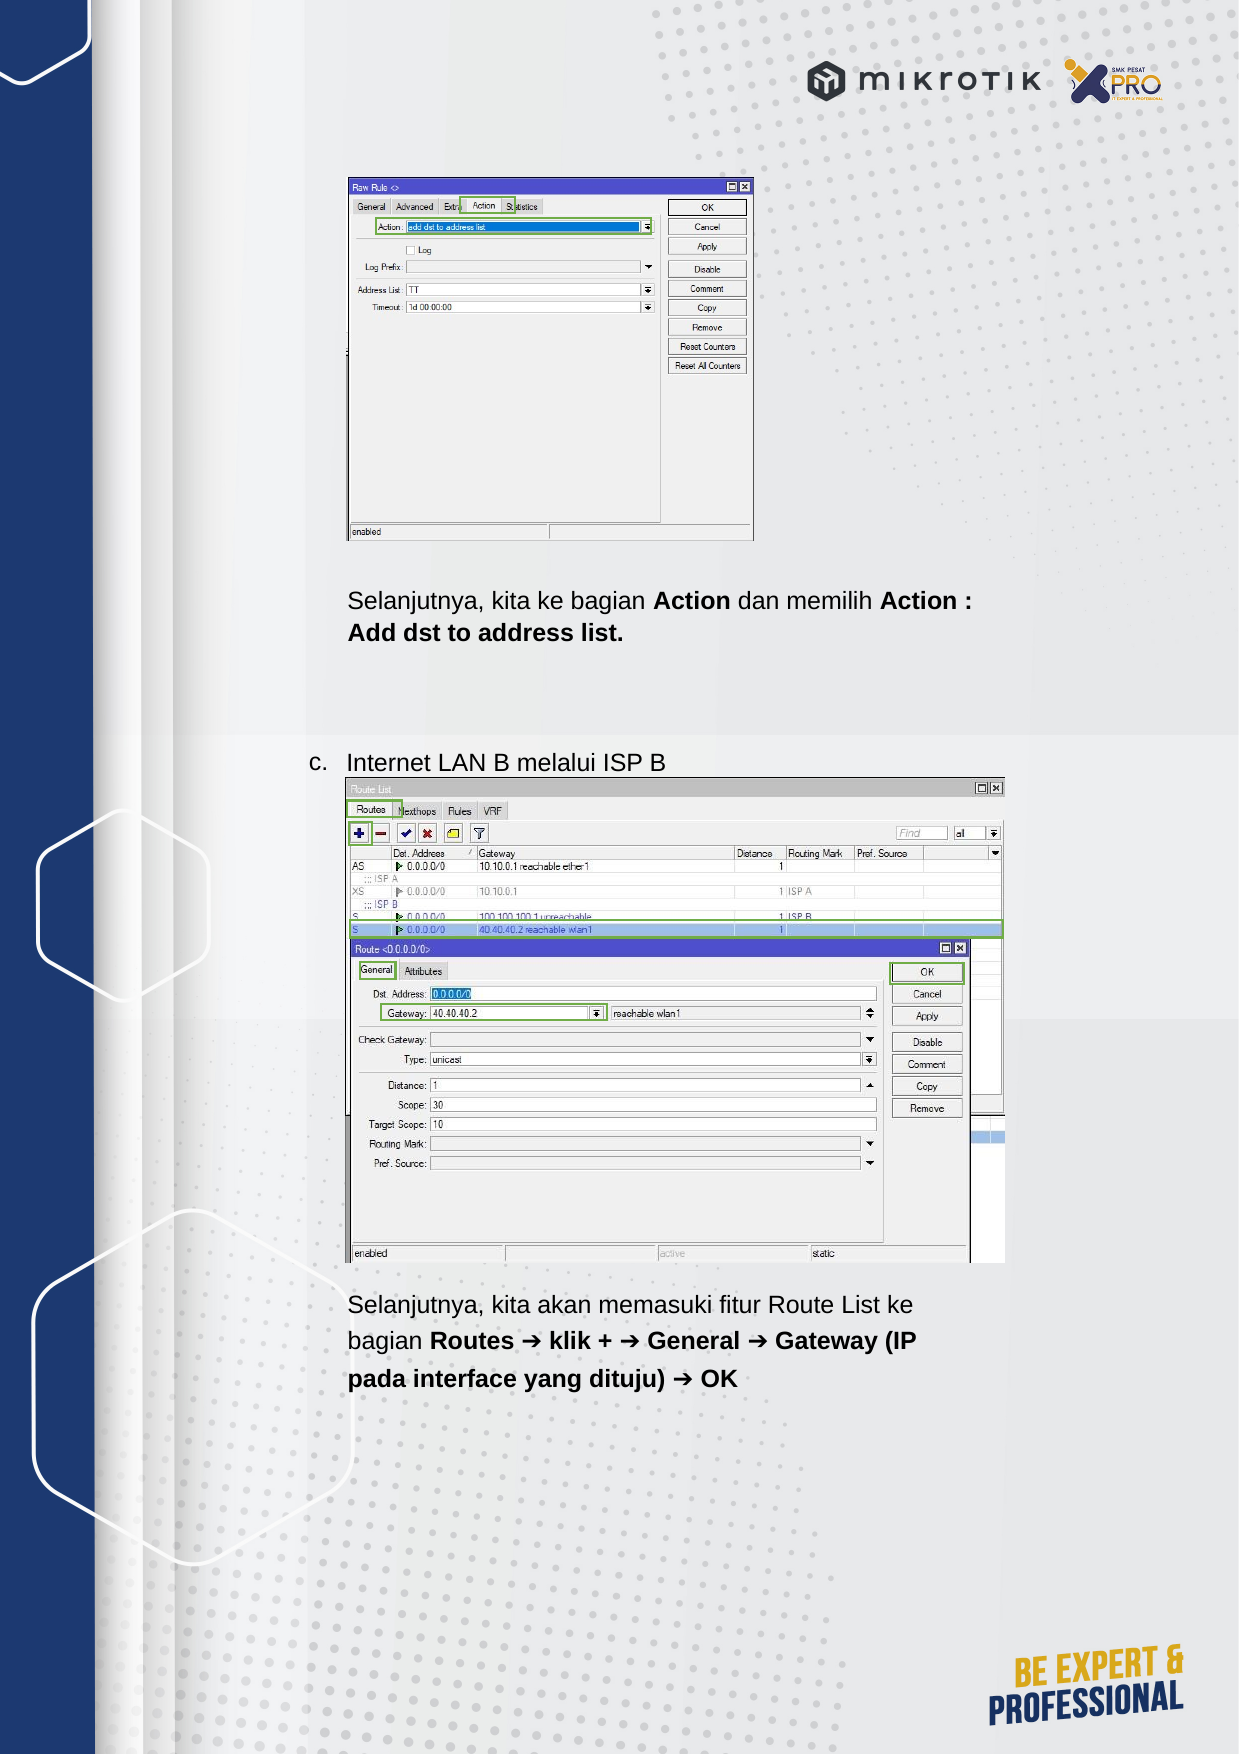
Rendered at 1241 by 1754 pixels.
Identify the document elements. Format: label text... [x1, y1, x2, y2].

text Selanjutnya, kita ke bagian Action dan memilih Action : Add dst to address list. [347, 586, 999, 647]
picture [0, 0, 1239, 1754]
text Selanjutnya, kita akan memasuki fitur Route List ke bagian Routes ➔ klik + ➔ General ➔ Gateway (IP pada interface yang dituju) ➔ OK [347, 1290, 946, 1394]
